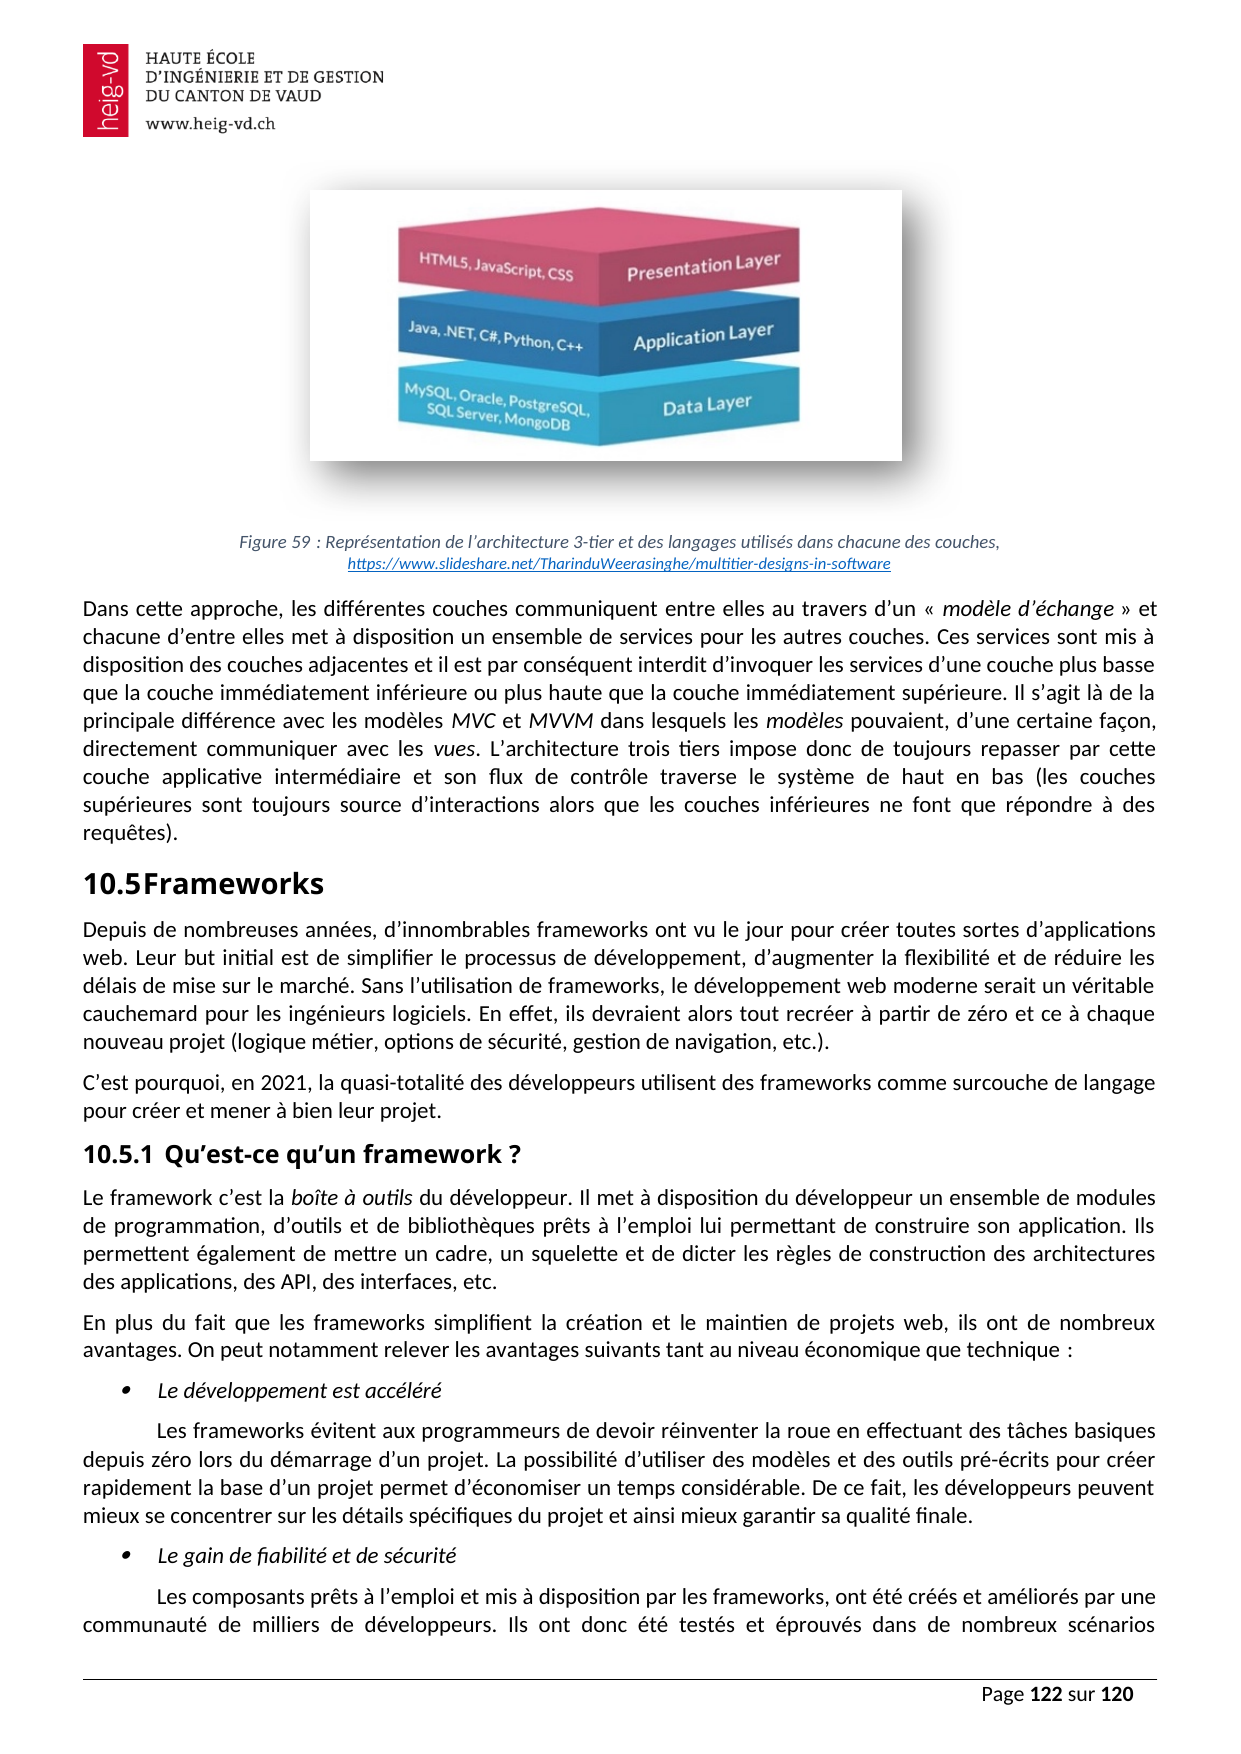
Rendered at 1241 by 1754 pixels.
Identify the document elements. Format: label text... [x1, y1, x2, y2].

text Depuis de nombreuses années, d’innombrables frameworks ont vu le jour pour créer toutes sortes d’applications web. Leur but initial est de simplifier le processus de développement, d’augmenter la flexibilité et de réduire les délais de mise sur le marché. Sans l’utilisation de frameworks, le développement web moderne serait un véritable cauchemard pour les ingénieurs logiciels. En effet, ils devraient alors tout recréer à partir de zéro et ce à chaque nouveau projet (logique métier, options de sécurité, gestion de navigation, etc.). [83, 915, 1157, 1055]
list Le gain de fiabilité et de sécurité [120, 1541, 1157, 1569]
subtitle Qu’est-ce qu’un framework ? [83, 1136, 1157, 1171]
subtitle Frameworks [83, 863, 1157, 903]
text Le framework c’est la boîte à outils du développeur. Il met à disposition du développeur un ensemble de modules de programmation, d’outils et de bibliothèques prêts à l’emploi lui permettant de construire son application. Ils permettent également de mettre un cadre, un squelette et de dicter les règles de construction des architectures des applications, des API, des interfaces, etc. [83, 1183, 1157, 1295]
text C’est pourquoi, en 2021, la quasi-totalité des développeurs utilisent des frameworks comme surcouche de langage pour créer et mener à bien leur projet. [83, 1068, 1157, 1124]
text Les frameworks évitent aux programmeurs de devoir réinventer la roue en effectuant des tâches basiques depuis zéro lors du démarrage d’un projet. La possibilité d’utiliser des modèles et des outils pré-écrits pour créer rapidement la base d’un projet permet d’économiser un temps considérable. De ce fait, les développeurs peuvent mieux se concentrer sur les détails spécifiques du projet et ainsi mieux garantir sa qualité finale. [83, 1417, 1157, 1529]
text En plus du fait que les frameworks simplifient la création et le maintien de projets web, ils ont de nombreux avantages. On peut notamment relever les avantages suivants tant au niveau économique que technique : [83, 1308, 1157, 1364]
picture [310, 190, 902, 461]
text Dans cette approche, les différentes couches communiquent entre elles au travers d’un « modèle d’échange » et chacune d’entre elles met à disposition un ensemble de services pour les autres couches. Ces services sont mis à disposition des couches adjacentes et il est par conséquent interdit d’invoquer les services d’une couche plus basse que la couche immédiatement inférieure ou plus haute que la couche immédiatement supérieure. Il s’agit là de la principale différence avec les modèles MVC et MVVM dans lesquels les modèles pouvaient, d’une certaine façon, directement communiquer avec les vues. L’architecture trois tiers impose donc de toujours repasser par cette couche applicative intermédiaire et son flux de contrôle traverse le système de haut en bas (les couches supérieures sont toujours source d’interactions alors que les couches inférieures ne font que répondre à des requêtes). [83, 594, 1157, 846]
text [83, 1582, 1157, 1638]
list Le développement est accéléré [120, 1376, 1157, 1404]
picture [83, 44, 384, 137]
